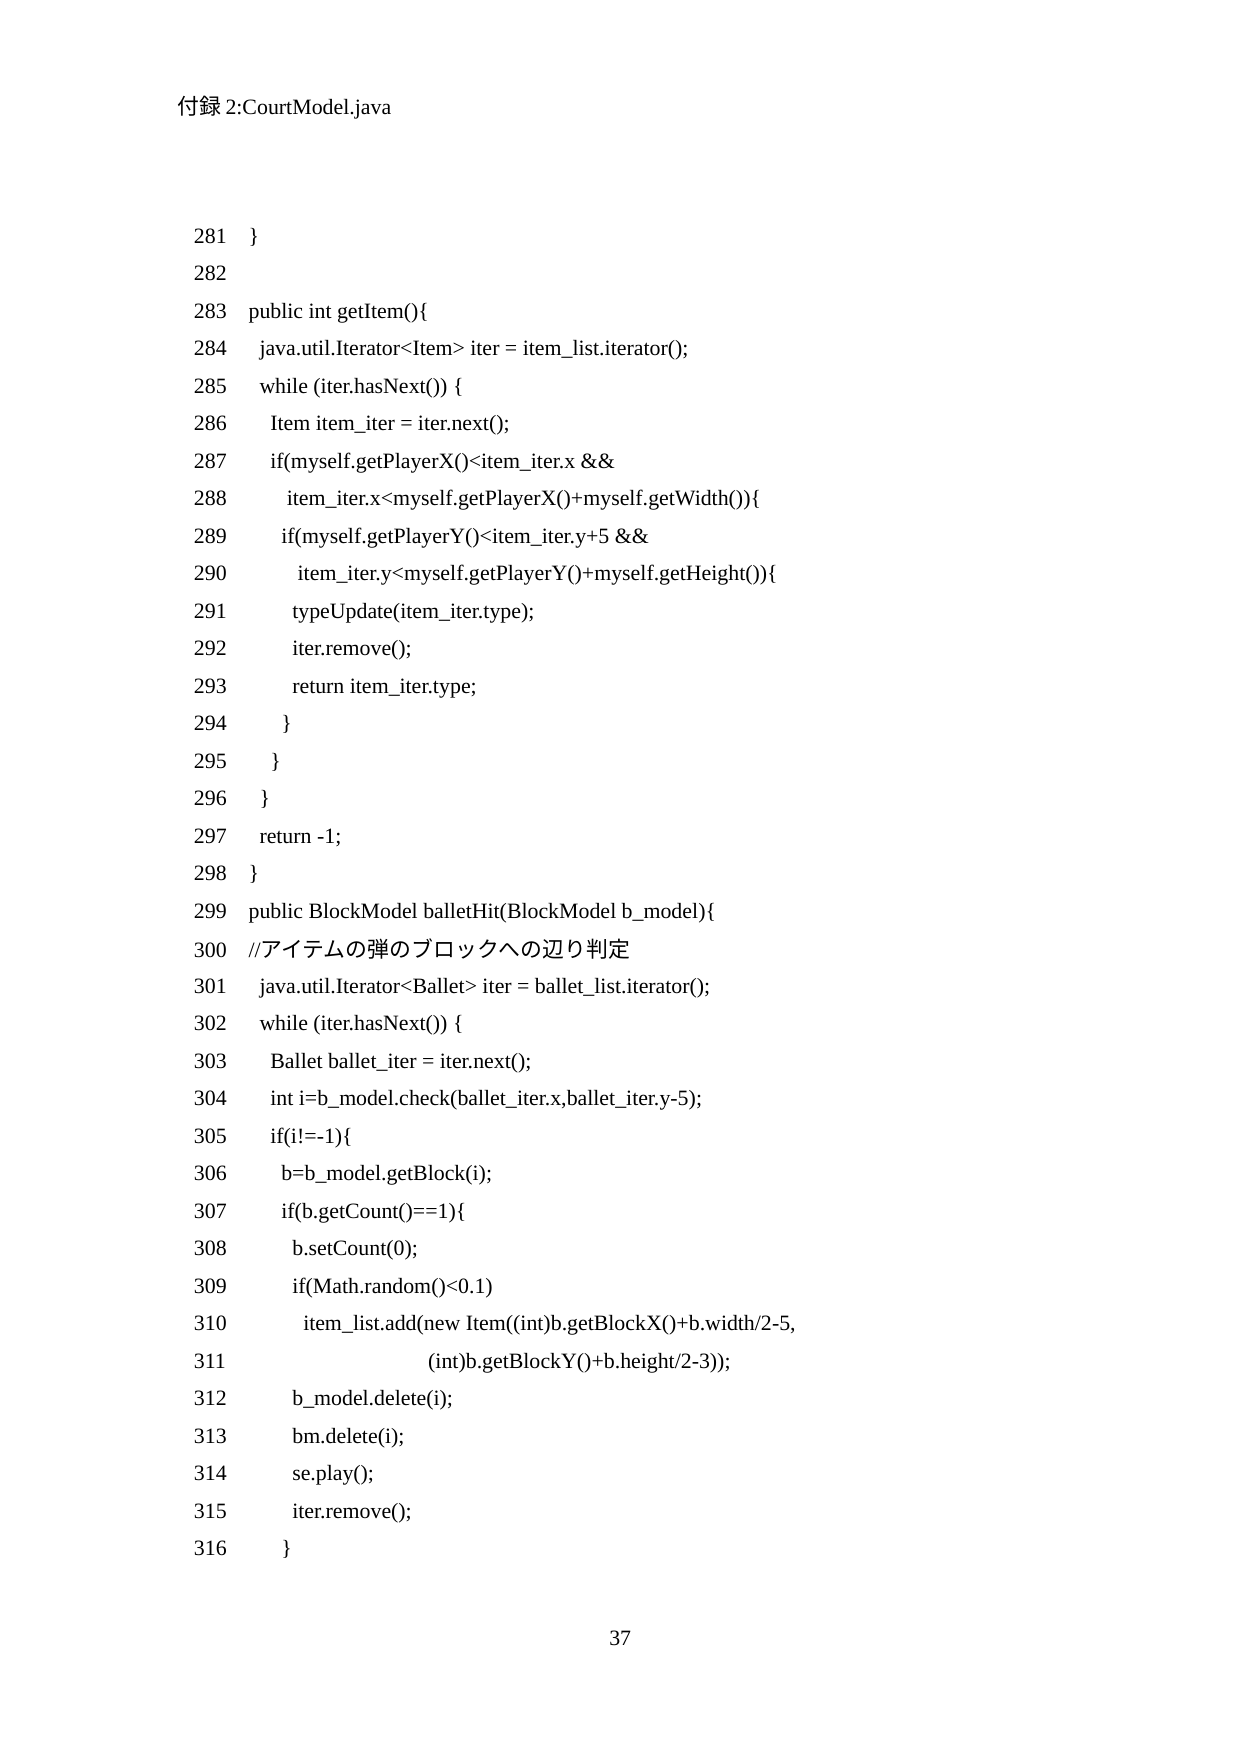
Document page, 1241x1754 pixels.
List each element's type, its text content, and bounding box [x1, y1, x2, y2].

text 284 java.util.Iterator<Item> iter = item_list.iterator(); [177, 329, 1063, 367]
text 281 } [177, 217, 1063, 254]
text 307 if(b.getCount()==1){ [177, 1192, 1063, 1229]
text 294 } [177, 704, 1063, 742]
text 293 return item_iter.type; [177, 667, 1063, 704]
text 305 if(i!=-1){ [177, 1117, 1063, 1154]
text 310 item_list.add(new Item((int)b.getBlockX()+b.width/2-5, [177, 1304, 1063, 1342]
text 304 int i=b_model.check(ballet_iter.x,ballet_iter.y-5); [177, 1079, 1063, 1117]
text 292 iter.remove(); [177, 629, 1063, 667]
text 286 Item item_iter = iter.next(); [177, 404, 1063, 442]
text 306 b=b_model.getBlock(i); [177, 1154, 1063, 1192]
text 302 while (iter.hasNext()) { [177, 1004, 1063, 1042]
text 314 se.play(); [177, 1454, 1063, 1492]
text 283 public int getItem(){ [177, 292, 1063, 329]
text 282 [177, 254, 1063, 292]
text 295 } [177, 742, 1063, 779]
text 288 item_iter.x<myself.getPlayerX()+myself.getWidth()){ [177, 479, 1063, 517]
text 308 b.setCount(0); [177, 1229, 1063, 1267]
text 309 if(Math.random()<0.1) [177, 1267, 1063, 1304]
text 289 if(myself.getPlayerY()<item_iter.y+5 && [177, 517, 1063, 554]
text 290 item_iter.y<myself.getPlayerY()+myself.getHeight()){ [177, 554, 1063, 592]
text 298 } [177, 854, 1063, 892]
text 291 typeUpdate(item_iter.type); [177, 592, 1063, 629]
text 299 public BlockModel balletHit(BlockModel b_model){ [177, 892, 1063, 929]
text 297 return -1; [177, 817, 1063, 854]
text 316 } [177, 1529, 1063, 1567]
text 315 iter.remove(); [177, 1492, 1063, 1529]
text 296 } [177, 779, 1063, 817]
text 312 b_model.delete(i); [177, 1379, 1063, 1417]
text 303 Ballet ballet_iter = iter.next(); [177, 1042, 1063, 1079]
text 285 while (iter.hasNext()) { [177, 367, 1063, 404]
text 311 (int)b.getBlockY()+b.height/2-3)); [177, 1342, 1063, 1379]
text 287 if(myself.getPlayerX()<item_iter.x && [177, 442, 1063, 479]
text 301 java.util.Iterator<Ballet> iter = ballet_list.iterator(); [177, 967, 1063, 1004]
text 300 //アイテムの弾のブロックへの辺り判定 [177, 929, 1063, 967]
text 313 bm.delete(i); [177, 1417, 1063, 1454]
